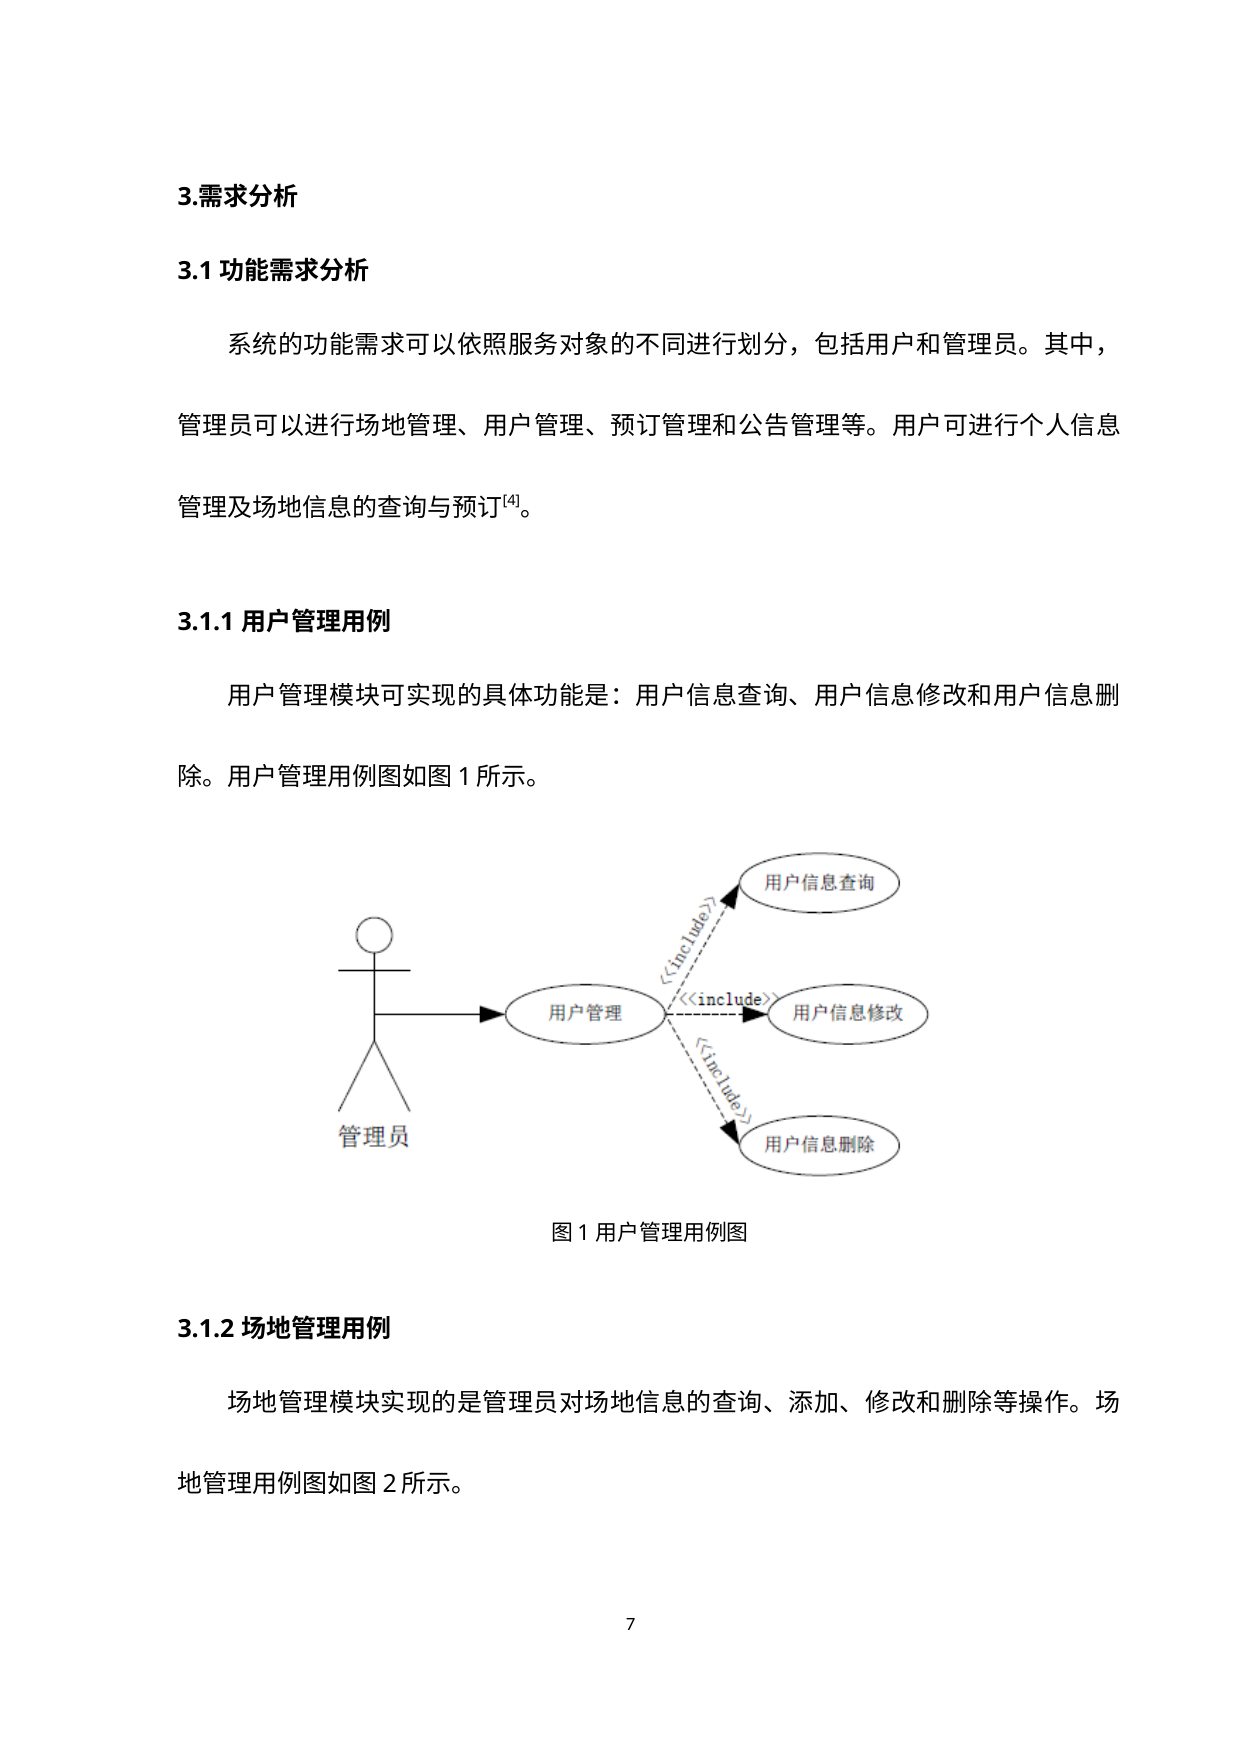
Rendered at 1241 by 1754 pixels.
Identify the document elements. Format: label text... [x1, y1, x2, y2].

title 3.需求分析 [177, 162, 1122, 227]
text 用户管理模块可实现的具体功能是：用户信息查询、用户信息修改和用户信息删除。用户管理用例图如图1所示。 [177, 661, 1122, 807]
picture [289, 820, 951, 1195]
subtitle 3.1.1 用户管理用例 [177, 587, 1122, 652]
subtitle 3.1.2 场地管理用例 [177, 1294, 1122, 1359]
subtitle 3.1 功能需求分析 [177, 236, 1122, 301]
text 系统的功能需求可以依照服务对象的不同进行划分，包括用户和管理员。其中，管理员可以进行场地管理、用户管理、预订管理和公告管理等。用户可进行个人信息管理及场地信息的查询与预订[4]。 [177, 310, 1122, 538]
text 场地管理模块实现的是管理员对场地信息的查询、添加、修改和删除等操作。场地管理用例图如图2所示。 [177, 1368, 1122, 1514]
